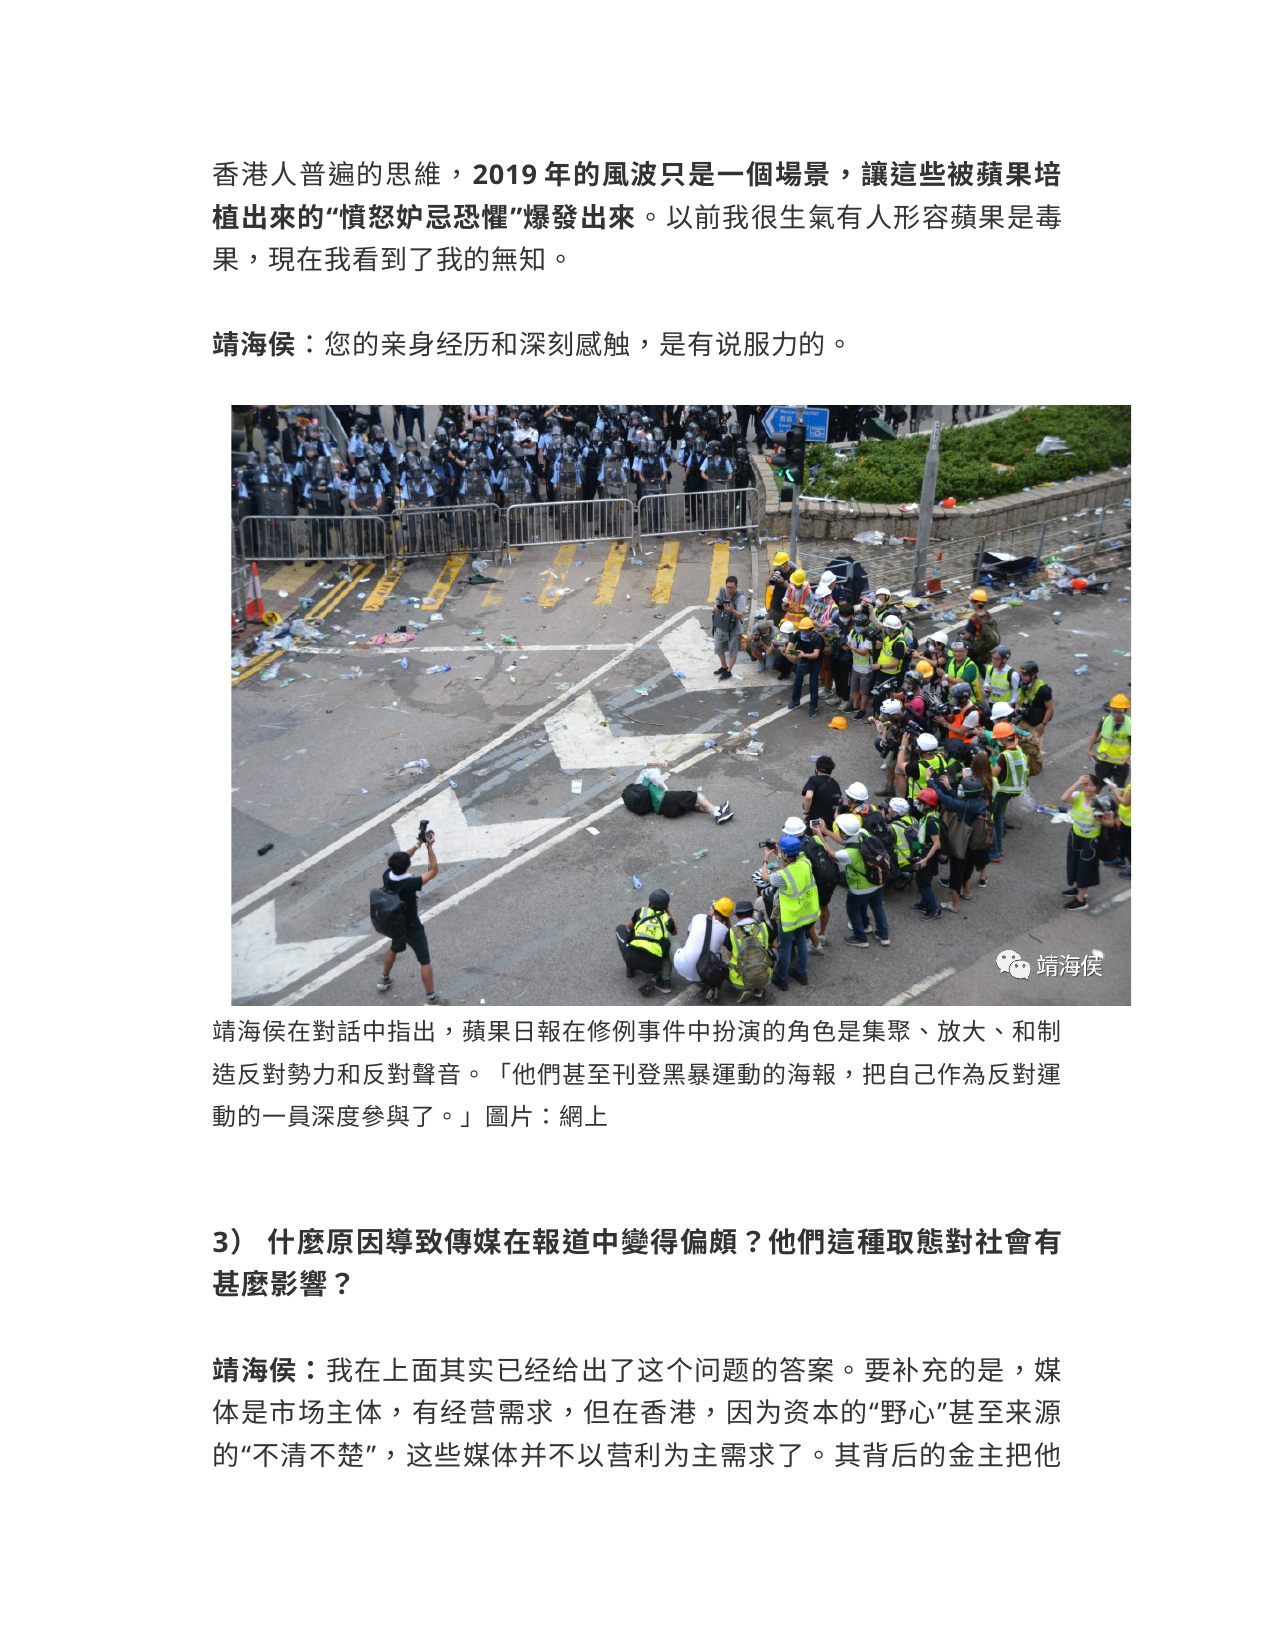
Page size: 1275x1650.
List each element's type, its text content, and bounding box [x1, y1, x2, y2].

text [212, 150, 1062, 277]
text 靖海侯：您的亲身经历和深刻感触，是有说服力的。 [212, 320, 1062, 362]
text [212, 1345, 1062, 1473]
text 3） 什麼原因導致傳媒在報道中變得偏頗？他們這種取態對社會有甚麼影響？ [212, 1218, 1062, 1303]
picture [231, 405, 1132, 1006]
text 靖海侯在對話中指出，蘋果日報在修例事件中扮演的角色是集聚、放大、和制造反對勢力和反對聲音。「他們甚至刊登黑暴運動的海報，把自己作為反對運動的一員深度參與了。」圖片：網上 [212, 1005, 1062, 1133]
